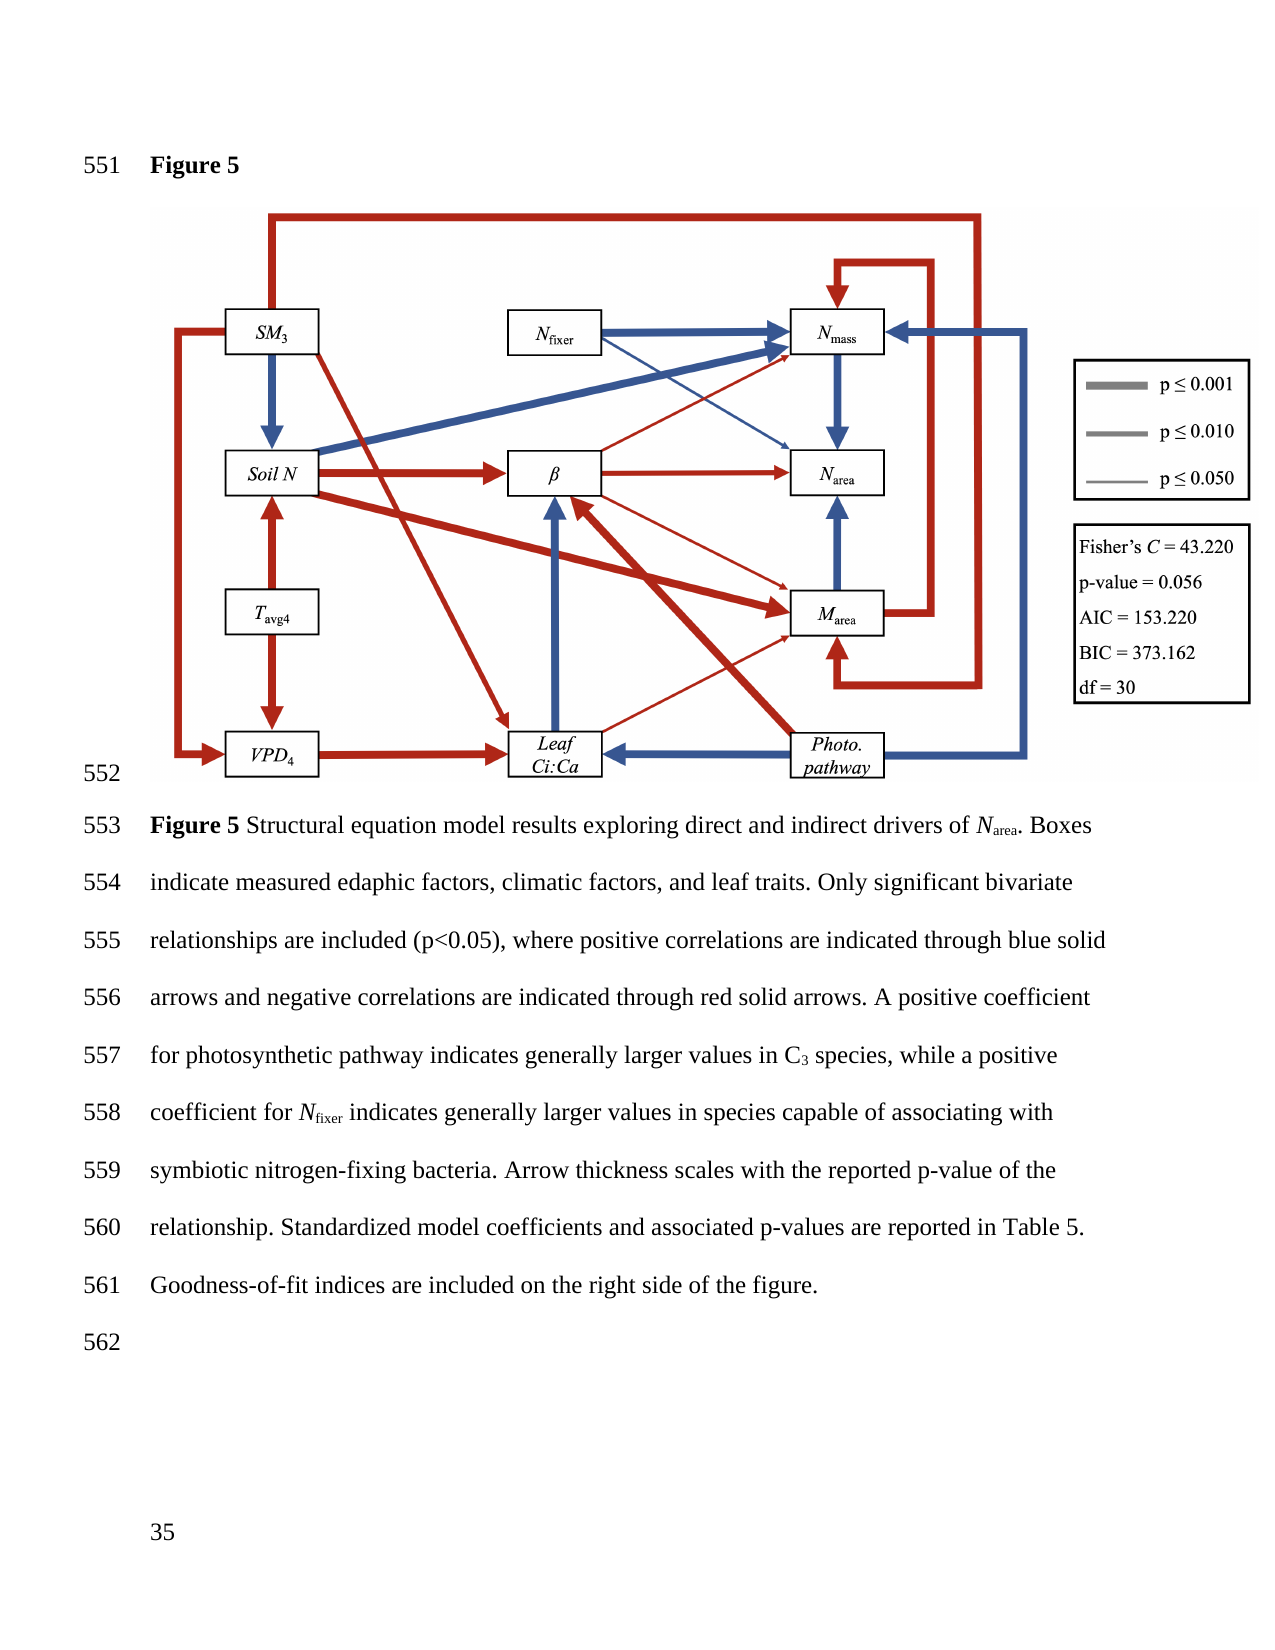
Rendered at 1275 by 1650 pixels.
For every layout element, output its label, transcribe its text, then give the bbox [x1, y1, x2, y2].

text Figure 5 Structural equation model results exploring direct and indirect drivers of Narea. Boxes indicate measured edaphic factors, climatic factors, and leaf traits. Only significant bivariate relationships are included (p<0.05), where positive correlations are indicated through blue solid arrows and negative correlations are indicated through red solid arrows. A positive coefficient for photosynthetic pathway indicates generally larger values in C3 species, while a positive coefficient for Nfixer indicates generally larger values in species capable of associating with symbiotic nitrogen-fixing bacteria. Arrow thickness scales with the reported p-value of the relationship. Standardized model coefficients and associated p-values are reported in Table 5. Goodness-of-fit indices are included on the right side of the figure. [150, 810, 1125, 1299]
picture [150, 207, 1259, 782]
text Figure 5 [150, 150, 1125, 179]
